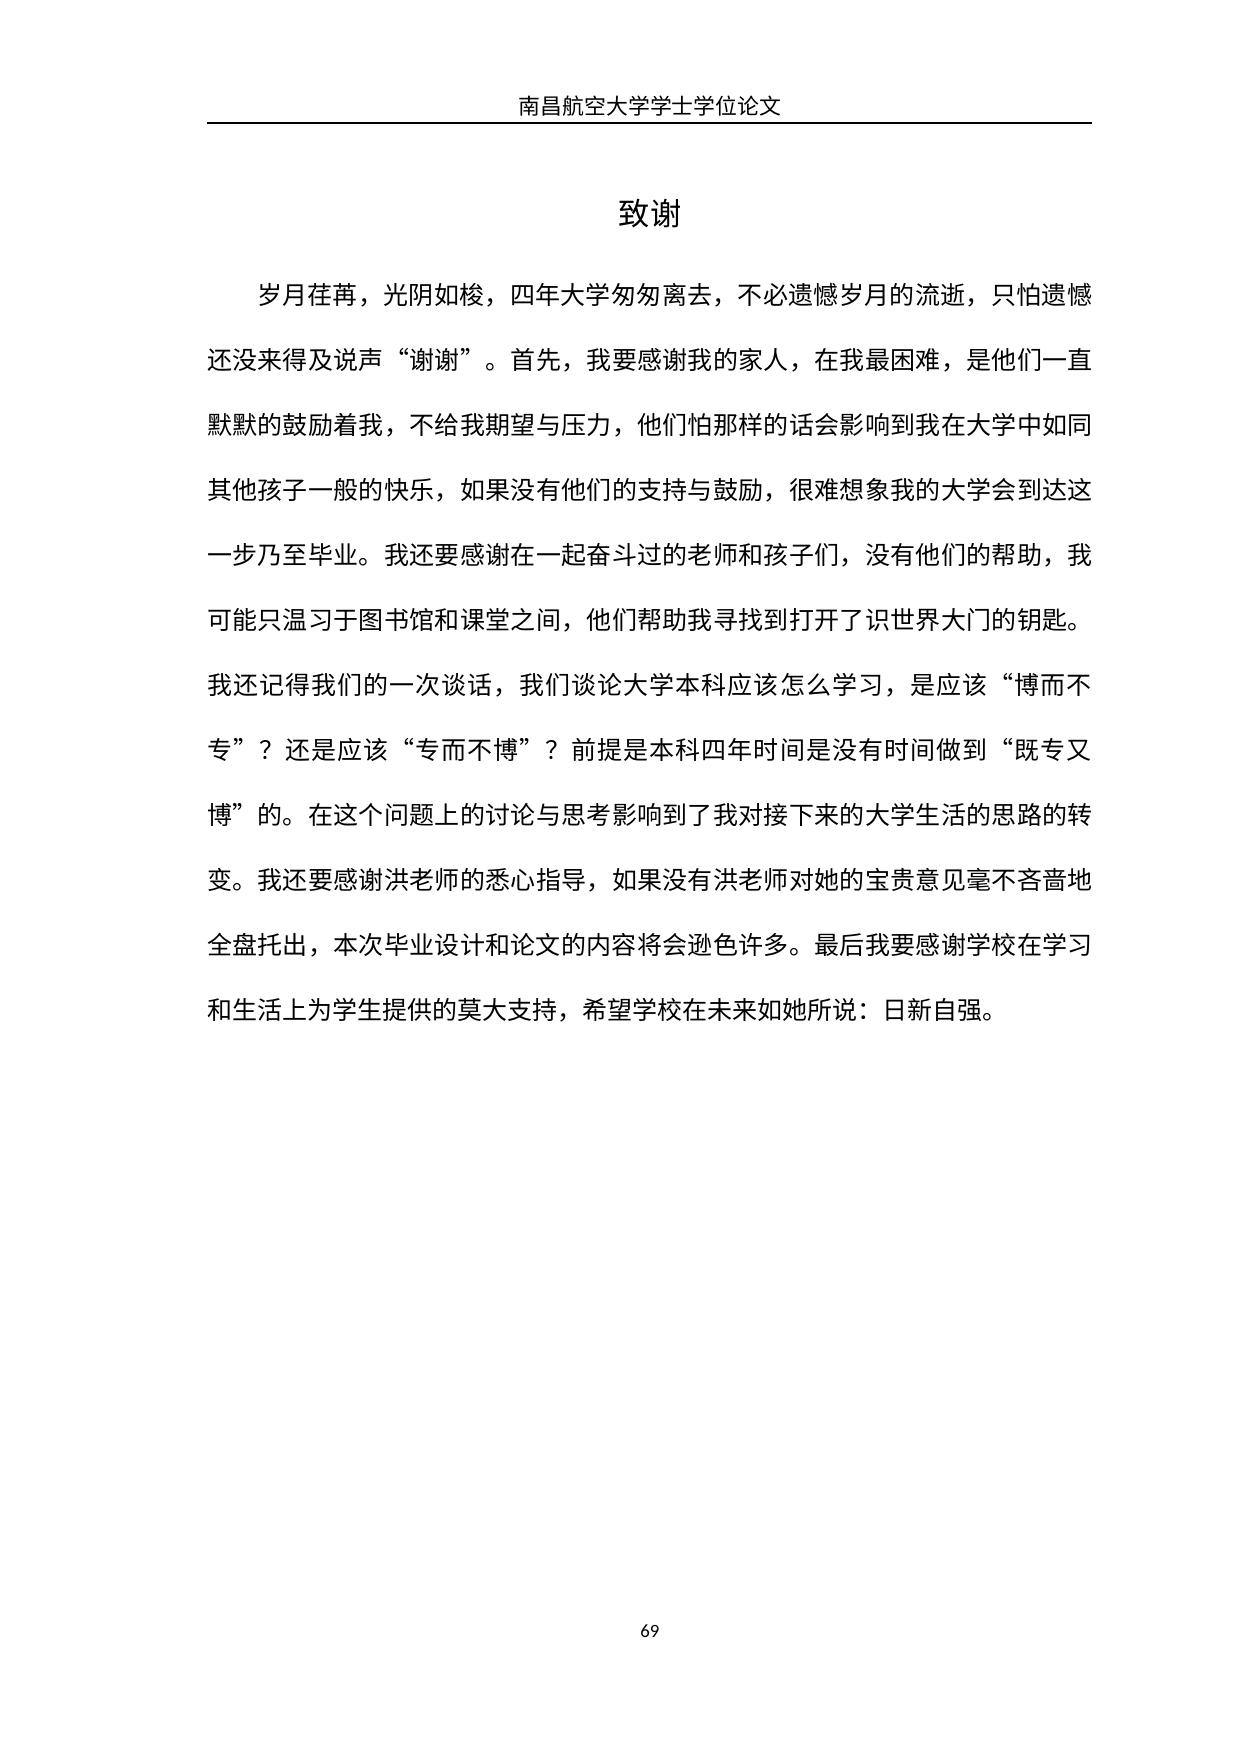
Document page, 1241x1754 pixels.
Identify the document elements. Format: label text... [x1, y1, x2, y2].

subtitle 致谢 [207, 180, 1092, 245]
text 岁月荏苒，光阴如梭，四年大学匆匆离去，不必遗憾岁月的流逝，只怕遗憾还没来得及说声“谢谢”。首先，我要感谢我的家人，在我最困难，是他们一直默默的鼓励着我，不给我期望与压力，他们怕那样的话会影响到我在大学中如同其他孩子一般的快乐，如果没有他们的支持与鼓励，很难想象我的大学会到达这一步乃至毕业。我还要感谢在一起奋斗过的老师和孩子们，没有他们的帮助，我可能只温习于图书馆和课堂之间，他们帮助我寻找到打开了识世界大门的钥匙。我还记得我们的一次谈话，我们谈论大学本科应该怎么学习，是应该“博而不专”？还是应该“专而不博”？前提是本科四年时间是没有时间做到“既专又博”的。在这个问题上的讨论与思考影响到了我对接下来的大学生活的思路的转变。我还要感谢洪老师的悉心指导，如果没有洪老师对她的宝贵意见毫不吝啬地全盘托出，本次毕业设计和论文的内容将会逊色许多。最后我要感谢学校在学习和生活上为学生提供的莫大支持，希望学校在未来如她所说：日新自强。 [207, 261, 1092, 1041]
